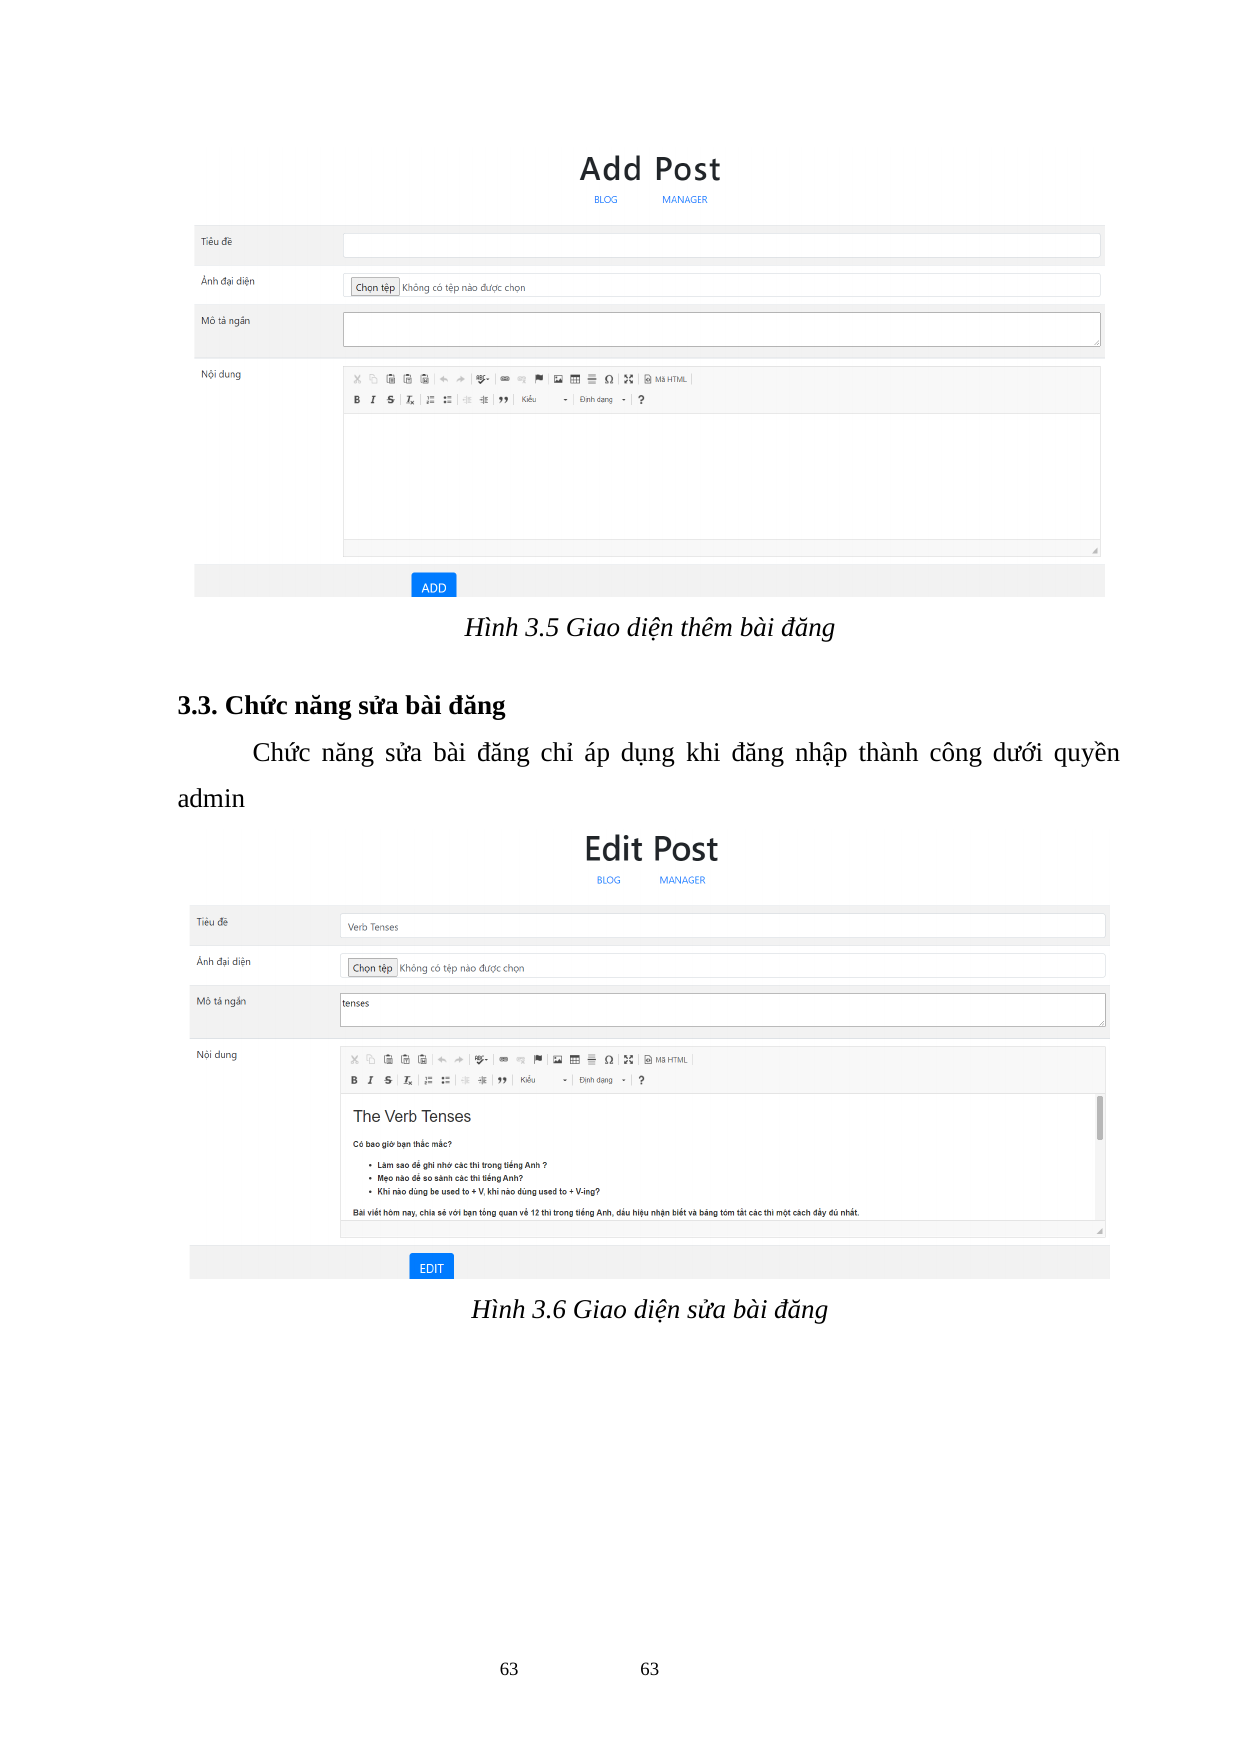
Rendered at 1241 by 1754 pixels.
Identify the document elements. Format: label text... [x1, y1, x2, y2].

picture [189, 829, 1110, 1279]
text Hình 3.6 Giao diện sửa bài đăng [177, 1293, 1122, 1324]
picture [194, 147, 1105, 597]
text Hình 3.5 Giao diện thêm bài đăng [177, 611, 1122, 642]
text Chức năng sửa bài đăng chỉ áp dụng khi đăng nhập thành công dưới quyền admin [177, 736, 1122, 814]
text 3.3. Chức năng sửa bài đăng [177, 689, 1122, 720]
